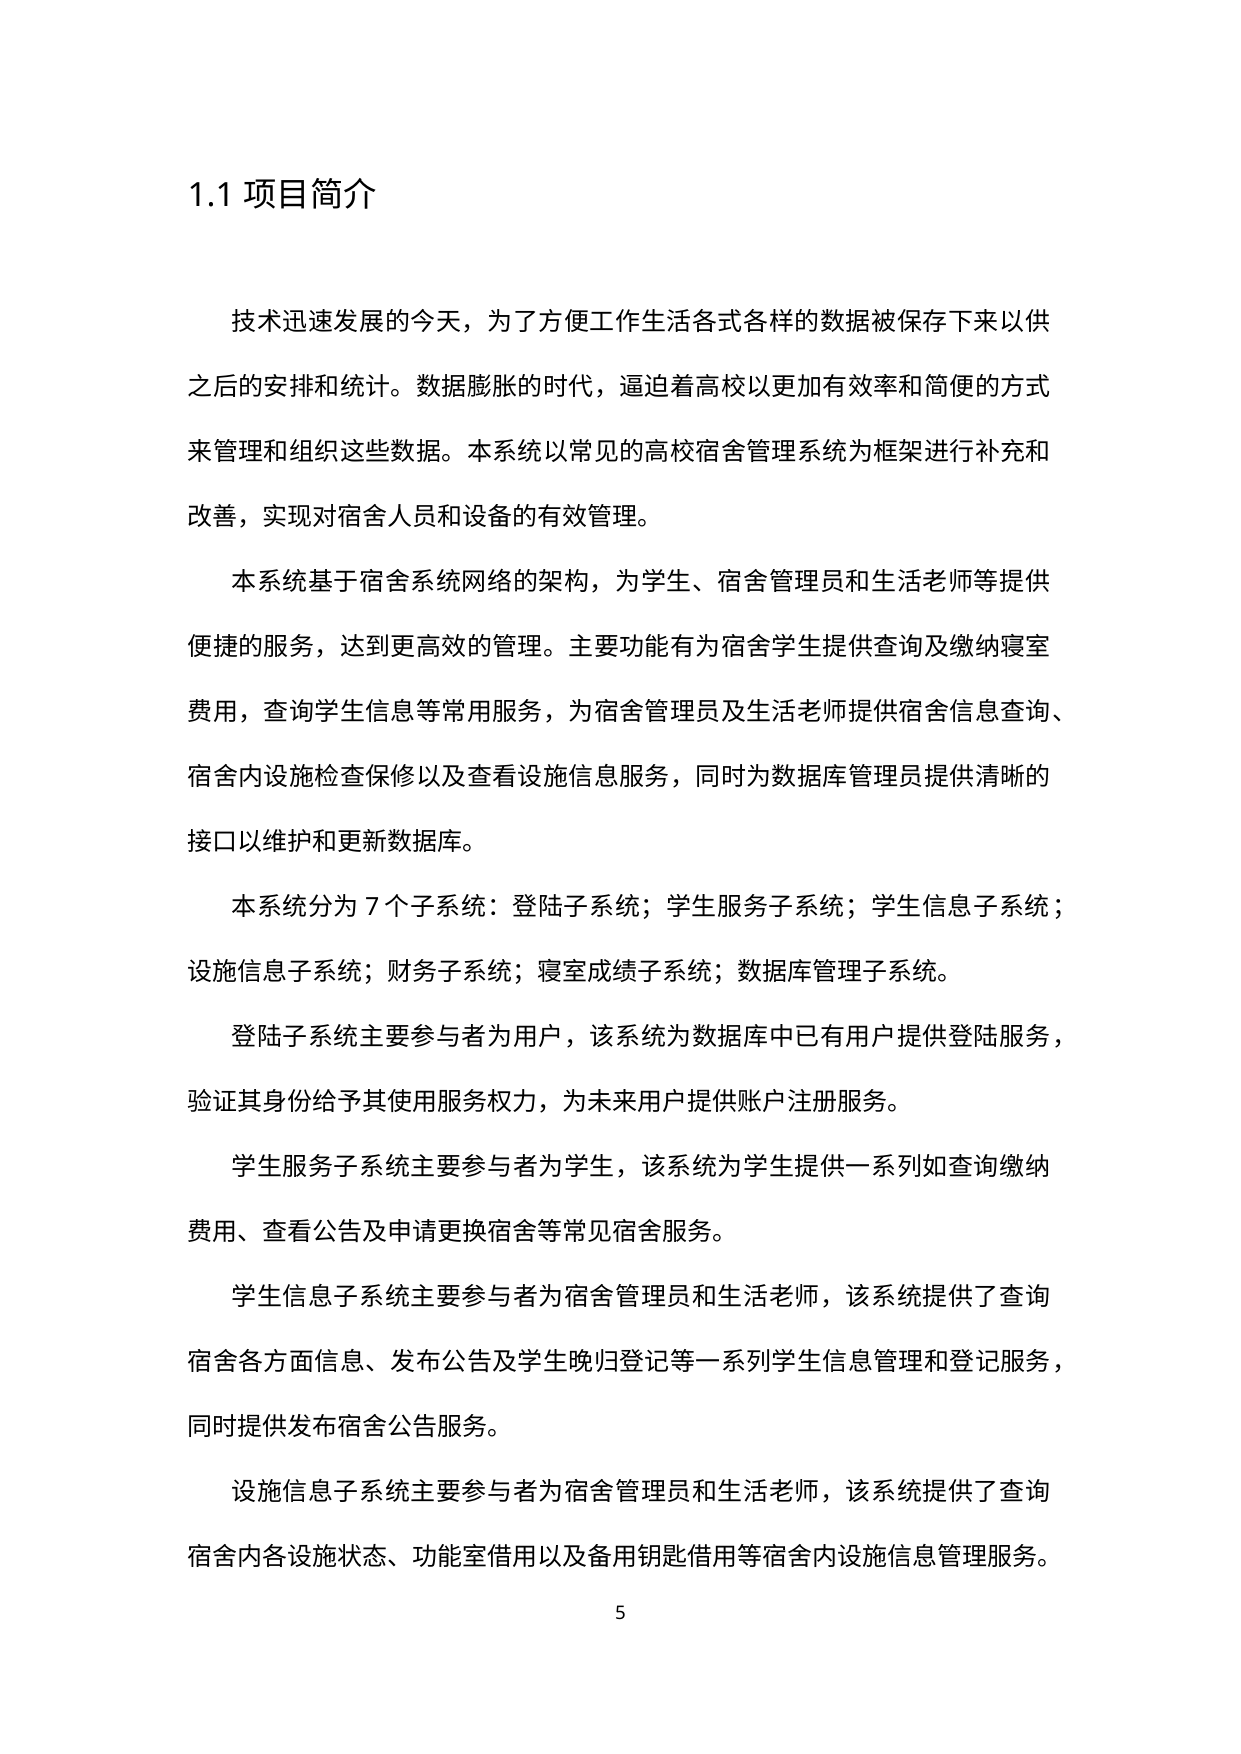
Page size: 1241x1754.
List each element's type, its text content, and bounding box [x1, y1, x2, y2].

text 本系统基于宿舍系统网络的架构，为学生、宿舍管理员和生活老师等提供便捷的服务，达到更高效的管理。主要功能有为宿舍学生提供查询及缴纳寝室费用，查询学生信息等常用服务，为宿舍管理员及生活老师提供宿舍信息查询、宿舍内设施检查保修以及查看设施信息服务，同时为数据库管理员提供清晰的接口以维护和更新数据库。 [187, 547, 1053, 872]
text 设施信息子系统主要参与者为宿舍管理员和生活老师，该系统提供了查询宿舍内各设施状态、功能室借用以及备用钥匙借用等宿舍内设施信息管理服务。 [187, 1457, 1053, 1587]
text 登陆子系统主要参与者为用户，该系统为数据库中已有用户提供登陆服务，验证其身份给予其使用服务权力，为未来用户提供账户注册服务。 [187, 1002, 1053, 1132]
text 学生信息子系统主要参与者为宿舍管理员和生活老师，该系统提供了查询宿舍各方面信息、发布公告及学生晚归登记等一系列学生信息管理和登记服务，同时提供发布宿舍公告服务。 [187, 1262, 1053, 1457]
text 学生服务子系统主要参与者为学生，该系统为学生提供一系列如查询缴纳费用、查看公告及申请更换宿舍等常见宿舍服务。 [187, 1132, 1053, 1262]
subtitle 1.1 项目简介 [187, 160, 1053, 225]
text 本系统分为7个子系统：登陆子系统；学生服务子系统；学生信息子系统；设施信息子系统；财务子系统；寝室成绩子系统；数据库管理子系统。 [187, 872, 1053, 1002]
text 技术迅速发展的今天，为了方便工作生活各式各样的数据被保存下来以供之后的安排和统计。数据膨胀的时代，逼迫着高校以更加有效率和简便的方式来管理和组织这些数据。本系统以常见的高校宿舍管理系统为框架进行补充和改善，实现对宿舍人员和设备的有效管理。 [187, 287, 1053, 547]
